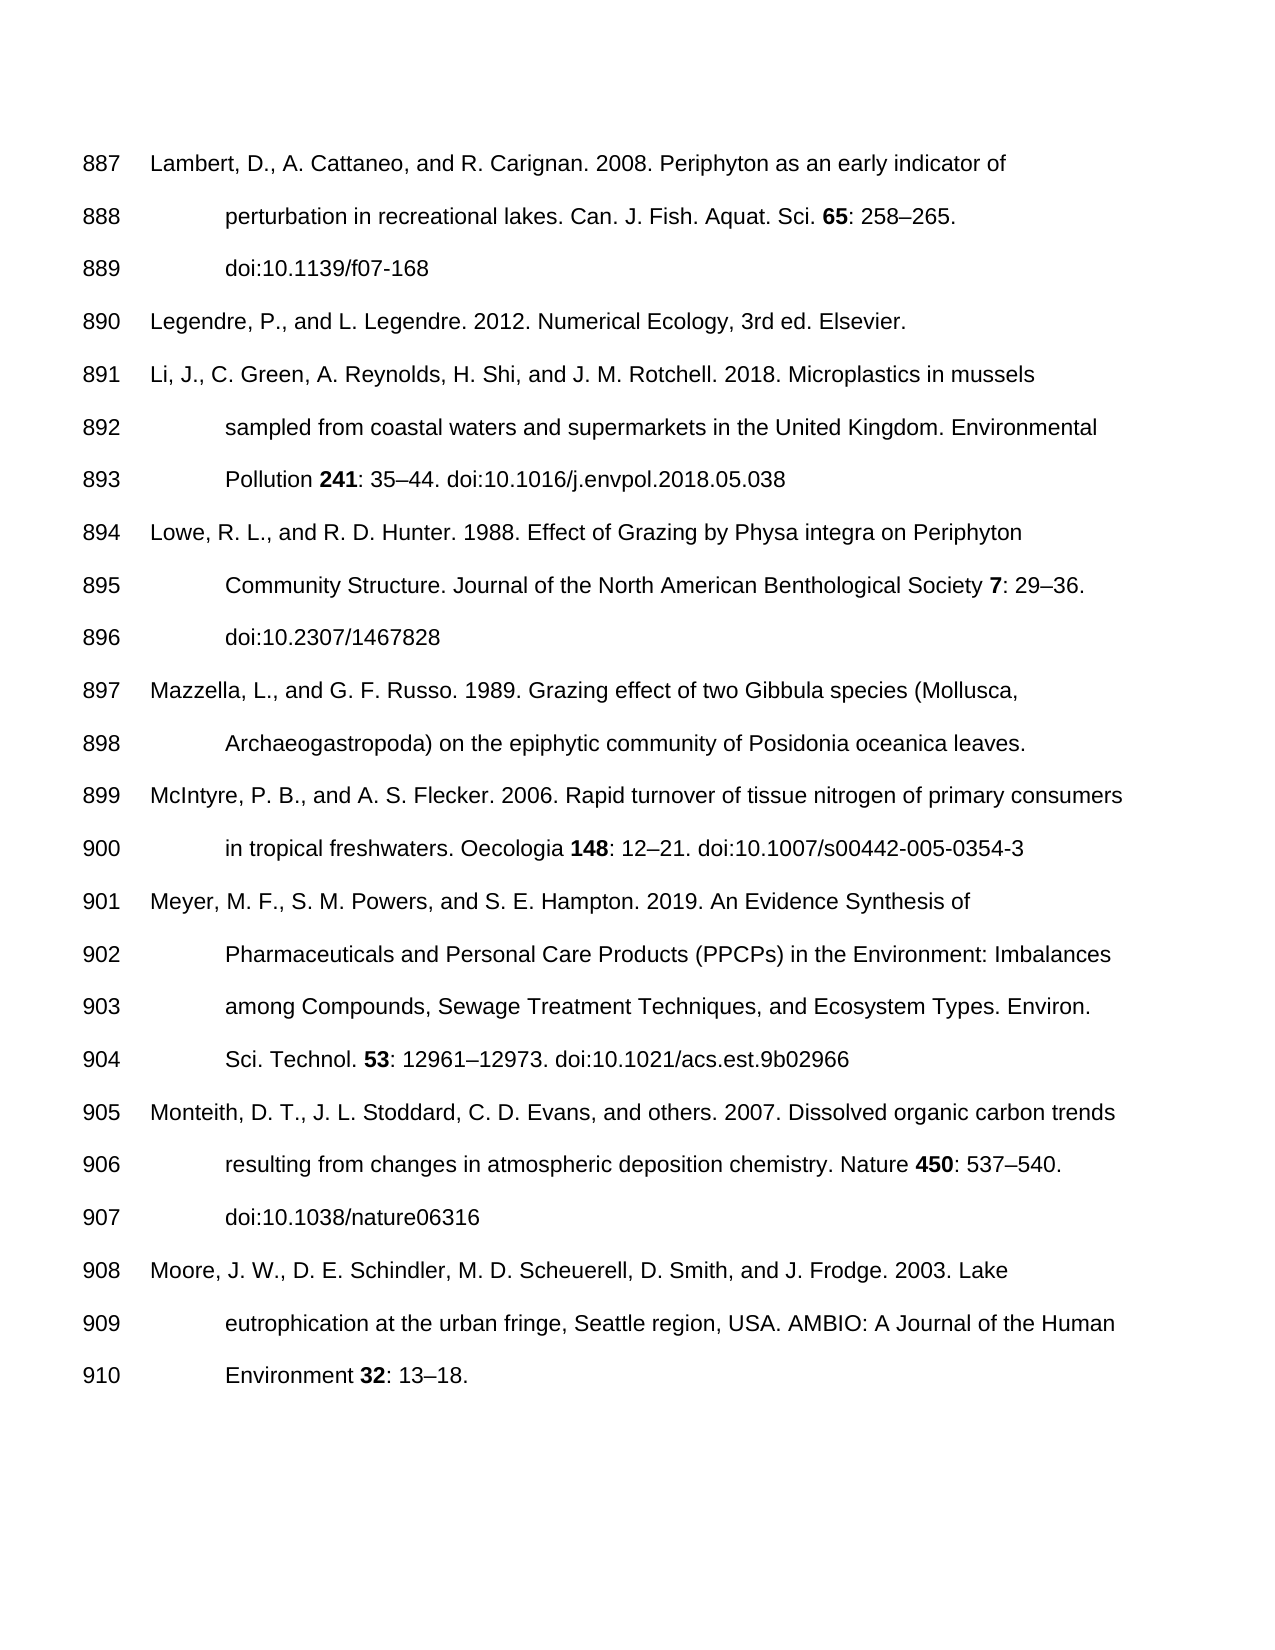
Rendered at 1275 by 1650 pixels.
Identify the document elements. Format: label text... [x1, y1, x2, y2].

text McIntyre, P. B., and A. S. Flecker. 2006. Rapid turnover of tissue nitrogen of primary consumers in tropical freshwaters. Oecologia 148: 12–21. doi:10.1007/s00442-005-0354-3 [150, 782, 1125, 862]
text Meyer, M. F., S. M. Powers, and S. E. Hampton. 2019. An Evidence Synthesis of Pharmaceuticals and Personal Care Products (PPCPs) in the Environment: Imbalances among Compounds, Sewage Treatment Techniques, and Ecosystem Types. Environ. Sci. Technol. 53: 12961–12973. doi:10.1021/acs.est.9b02966 [150, 888, 1125, 1072]
text Lambert, D., A. Cattaneo, and R. Carignan. 2008. Periphyton as an early indicator of perturbation in recreational lakes. Can. J. Fish. Aquat. Sci. 65: 258–265. doi:10.1139/f07-168 [150, 150, 1125, 282]
text Moore, J. W., D. E. Schindler, M. D. Scheuerell, D. Smith, and J. Frodge. 2003. Lake eutrophication at the urban fringe, Seattle region, USA. AMBIO: A Journal of the Human Environment 32: 13–18. [150, 1257, 1125, 1389]
text Lowe, R. L., and R. D. Hunter. 1988. Effect of Grazing by Physa integra on Periphyton Community Structure. Journal of the North American Benthological Society 7: 29–36. doi:10.2307/1467828 [150, 519, 1125, 651]
text Monteith, D. T., J. L. Stoddard, C. D. Evans, and others. 2007. Dissolved organic carbon trends resulting from changes in atmospheric deposition chemistry. Nature 450: 537–540. doi:10.1038/nature06316 [150, 1099, 1125, 1231]
text Li, J., C. Green, A. Reynolds, H. Shi, and J. M. Rotchell. 2018. Microplastics in mussels sampled from coastal waters and supermarkets in the United Kingdom. Environmental Pollution 241: 35–44. doi:10.1016/j.envpol.2018.05.038 [150, 361, 1125, 493]
text Mazzella, L., and G. F. Russo. 1989. Grazing effect of two Gibbula species (Mollusca, Archaeogastropoda) on the epiphytic community of Posidonia oceanica leaves. [150, 677, 1125, 756]
text Legendre, P., and L. Legendre. 2012. Numerical Ecology, 3rd ed. Elsevier. [150, 308, 1125, 334]
